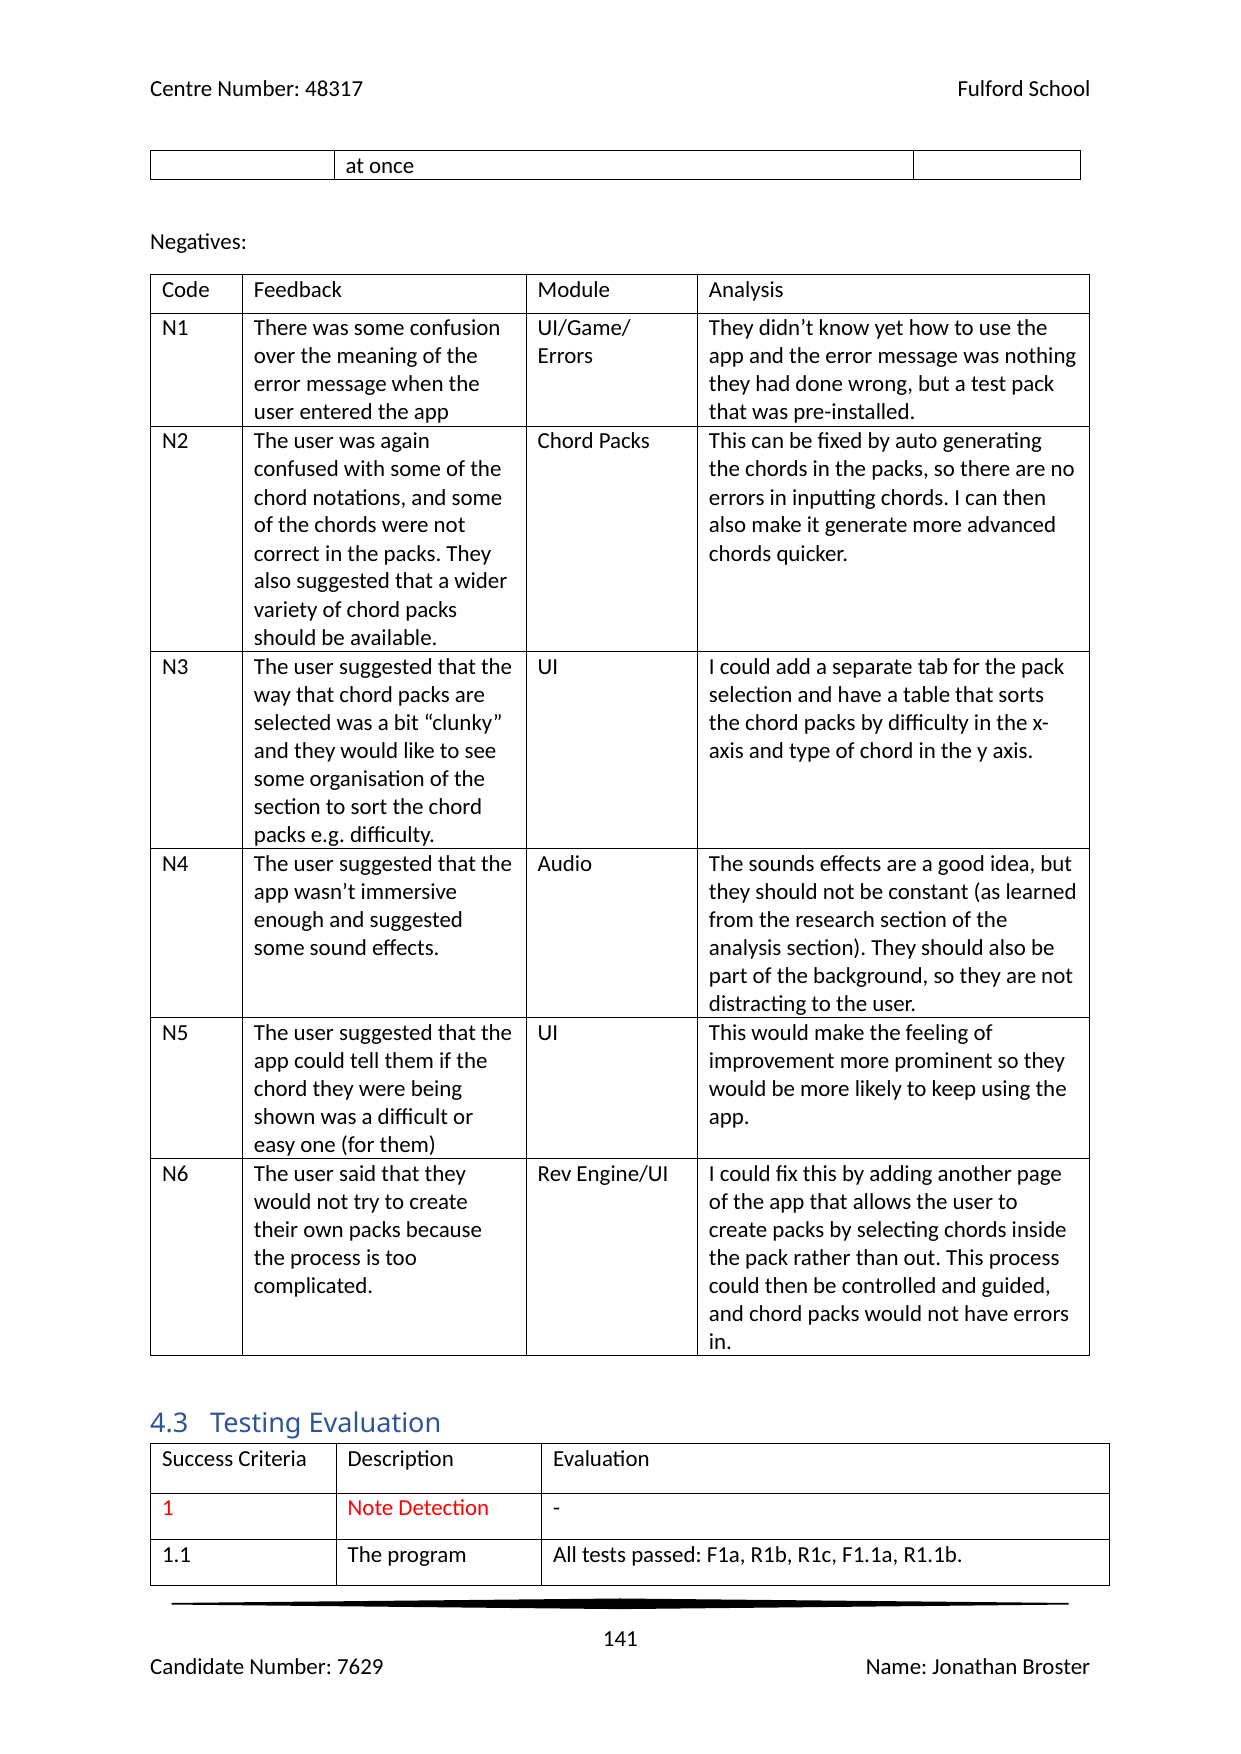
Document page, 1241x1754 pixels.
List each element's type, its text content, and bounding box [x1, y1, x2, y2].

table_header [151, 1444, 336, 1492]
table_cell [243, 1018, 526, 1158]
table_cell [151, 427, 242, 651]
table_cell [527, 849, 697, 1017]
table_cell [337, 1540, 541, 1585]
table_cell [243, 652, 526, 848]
subtitle Testing Evaluation [150, 1403, 1090, 1440]
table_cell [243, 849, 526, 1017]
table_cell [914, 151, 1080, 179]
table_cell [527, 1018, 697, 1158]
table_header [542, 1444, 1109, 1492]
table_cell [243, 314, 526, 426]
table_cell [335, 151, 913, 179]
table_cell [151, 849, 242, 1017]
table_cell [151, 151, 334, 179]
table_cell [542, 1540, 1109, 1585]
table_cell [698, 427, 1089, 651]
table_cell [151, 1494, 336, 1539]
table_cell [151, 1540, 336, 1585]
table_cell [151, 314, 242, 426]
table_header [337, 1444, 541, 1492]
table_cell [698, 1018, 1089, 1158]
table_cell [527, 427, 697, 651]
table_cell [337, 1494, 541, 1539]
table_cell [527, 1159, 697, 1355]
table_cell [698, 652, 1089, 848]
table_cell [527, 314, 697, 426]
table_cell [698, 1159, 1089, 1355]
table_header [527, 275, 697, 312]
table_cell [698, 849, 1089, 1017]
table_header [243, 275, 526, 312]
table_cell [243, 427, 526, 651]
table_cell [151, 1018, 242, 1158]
text Negatives: [150, 227, 1090, 255]
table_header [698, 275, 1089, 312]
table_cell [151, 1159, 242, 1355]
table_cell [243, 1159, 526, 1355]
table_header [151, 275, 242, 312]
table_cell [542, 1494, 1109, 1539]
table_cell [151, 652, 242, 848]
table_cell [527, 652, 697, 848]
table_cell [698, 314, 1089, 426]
